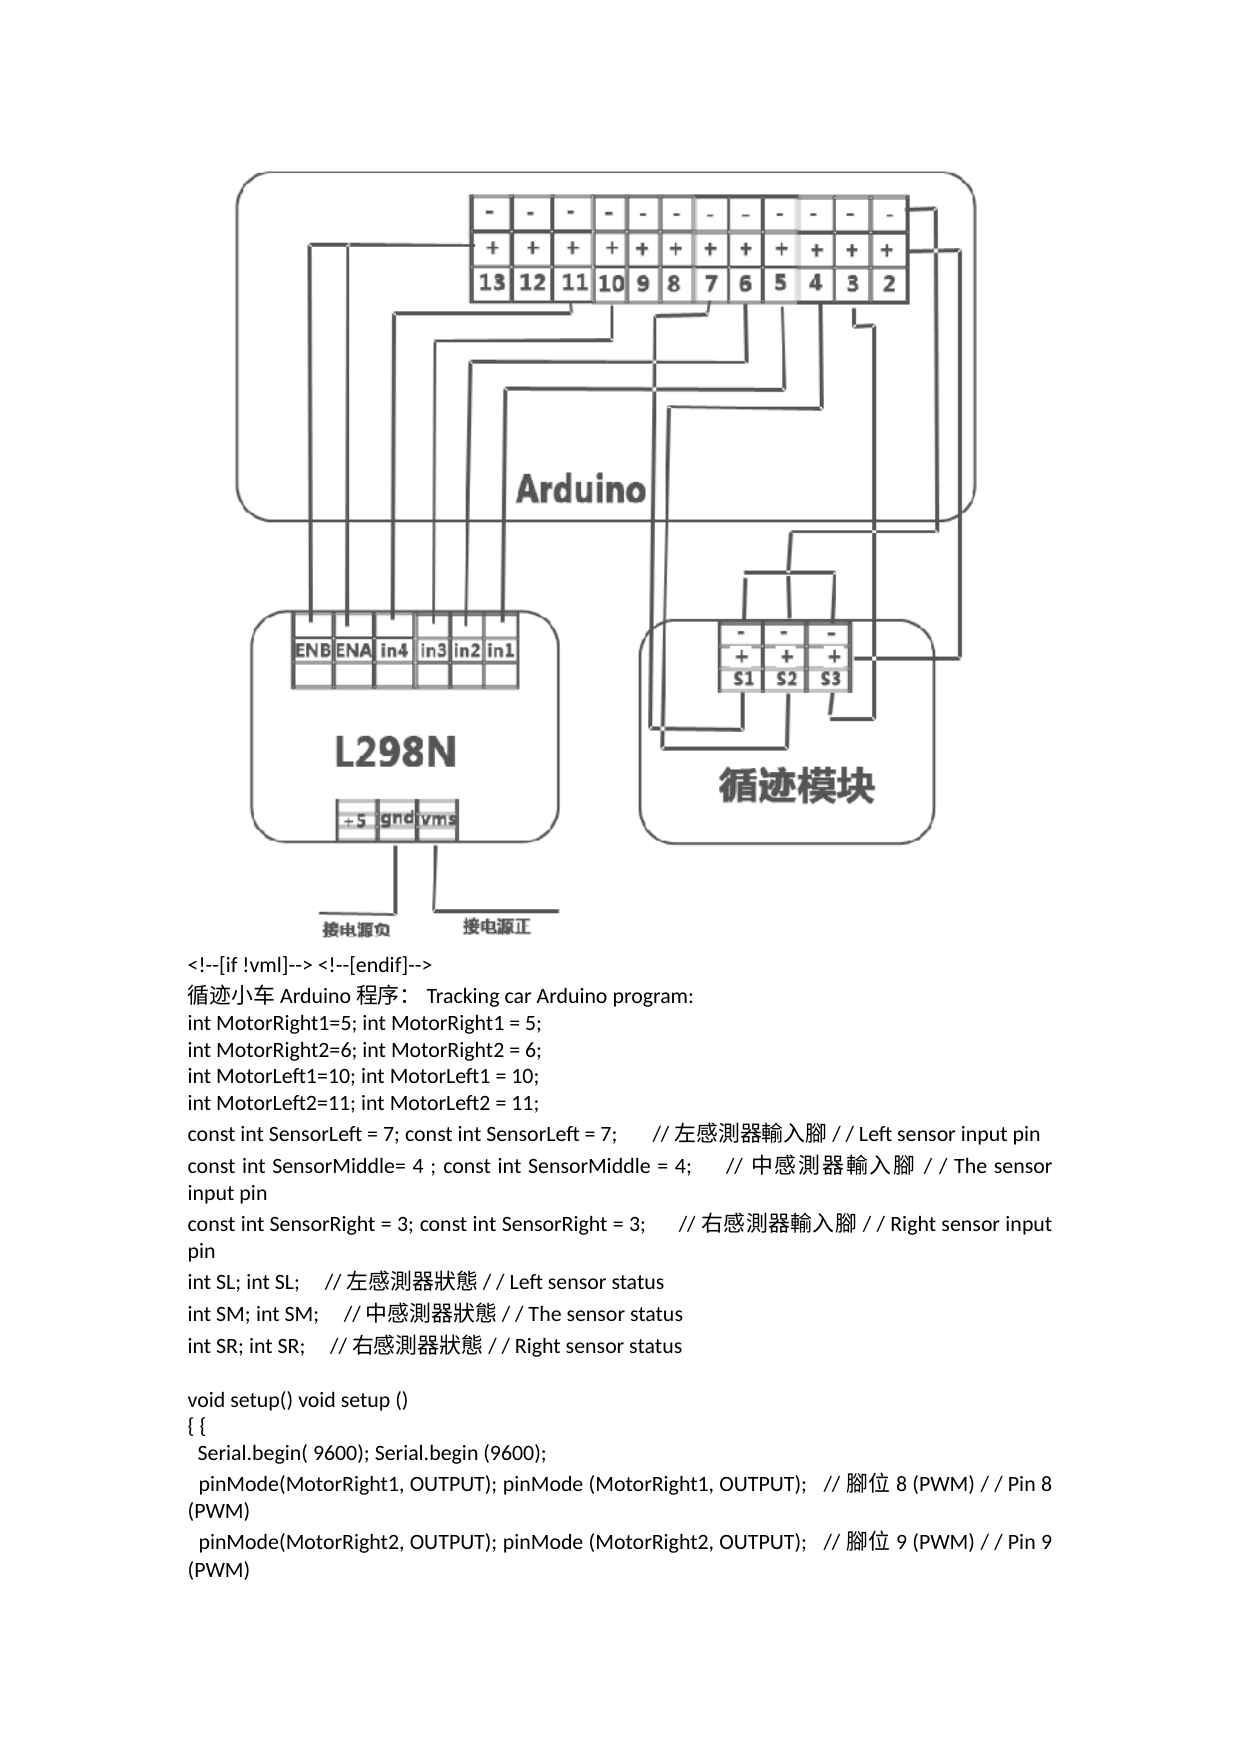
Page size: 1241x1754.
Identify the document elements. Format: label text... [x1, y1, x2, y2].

text 循迹小车 Arduino 程序： Tracking car Arduino program: [187, 978, 1053, 1009]
text int MotorLeft2=11; int MotorLeft2 = 11; [187, 1089, 1053, 1116]
text int SR; int SR; // 右感測器狀態 / / Right sensor status [187, 1328, 1053, 1359]
text const int SensorLeft = 7; const int SensorLeft = 7; // 左感測器輸入腳 / / Left sensor input pin [187, 1116, 1053, 1148]
text const int SensorRight = 3; const int SensorRight = 3; // 右感測器輸入腳 / / Right sensor input pin [187, 1206, 1053, 1264]
text int MotorLeft1=10; int MotorLeft1 = 10; [187, 1063, 1053, 1089]
text int SL; int SL; // 左感測器狀態 / / Left sensor status [187, 1264, 1053, 1296]
text int MotorRight1=5; int MotorRight1 = 5; [187, 1009, 1053, 1036]
text { { [187, 1413, 1053, 1439]
picture [187, 162, 1052, 951]
text int SM; int SM; // 中感測器狀態 / / The sensor status [187, 1296, 1053, 1328]
text void setup() void setup () [187, 1386, 1053, 1413]
text pinMode(MotorRight2, OUTPUT); pinMode (MotorRight2, OUTPUT); // 腳位 9 (PWM) / / Pin 9 (PWM) [187, 1524, 1053, 1583]
text pinMode(MotorRight1, OUTPUT); pinMode (MotorRight1, OUTPUT); // 腳位 8 (PWM) / / Pin 8 (PWM) [187, 1466, 1053, 1524]
text int MotorRight2=6; int MotorRight2 = 6; [187, 1036, 1053, 1063]
text const int SensorMiddle= 4 ; const int SensorMiddle = 4; // 中感測器輸入腳 / / The sensor input pin [187, 1148, 1053, 1206]
text Serial.begin( 9600); Serial.begin (9600); [187, 1439, 1053, 1466]
